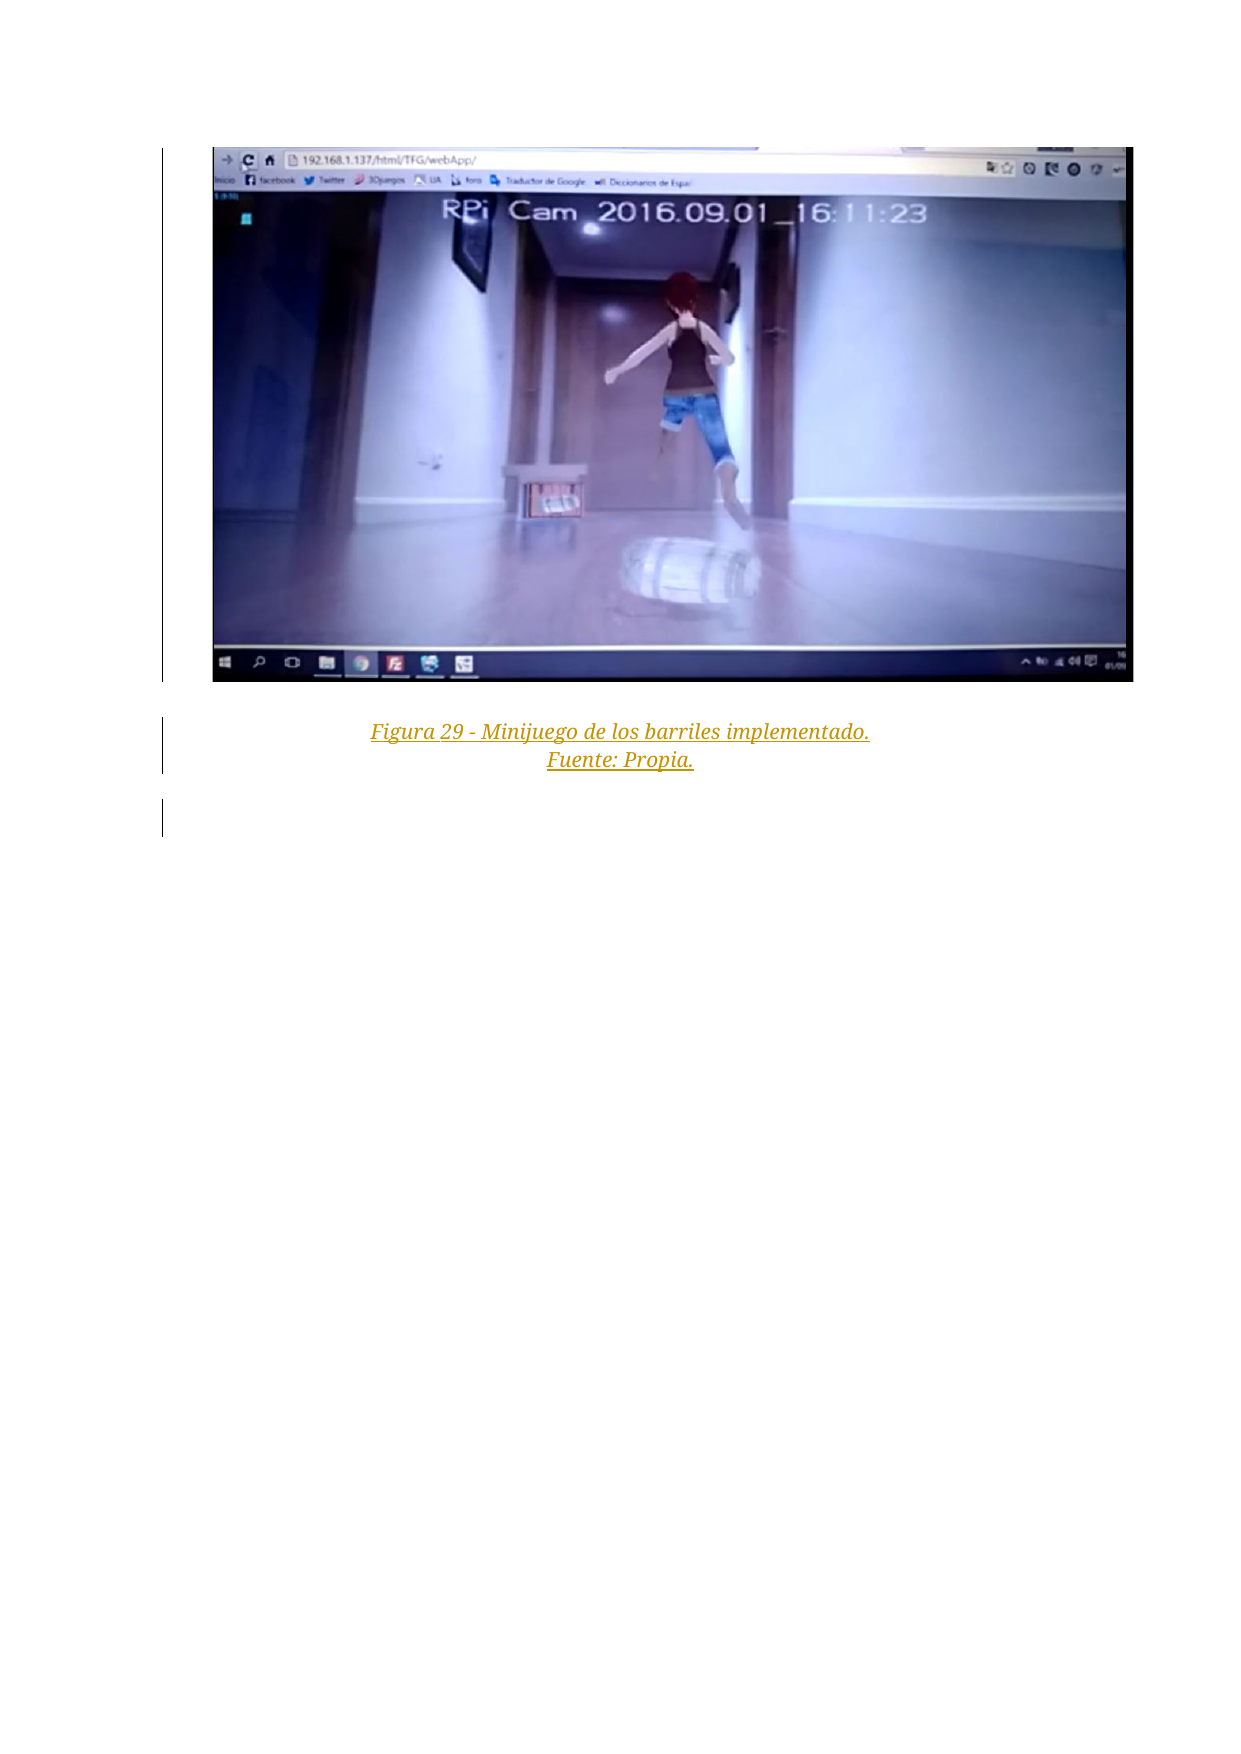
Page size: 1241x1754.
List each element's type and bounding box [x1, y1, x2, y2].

picture [212, 147, 1134, 682]
